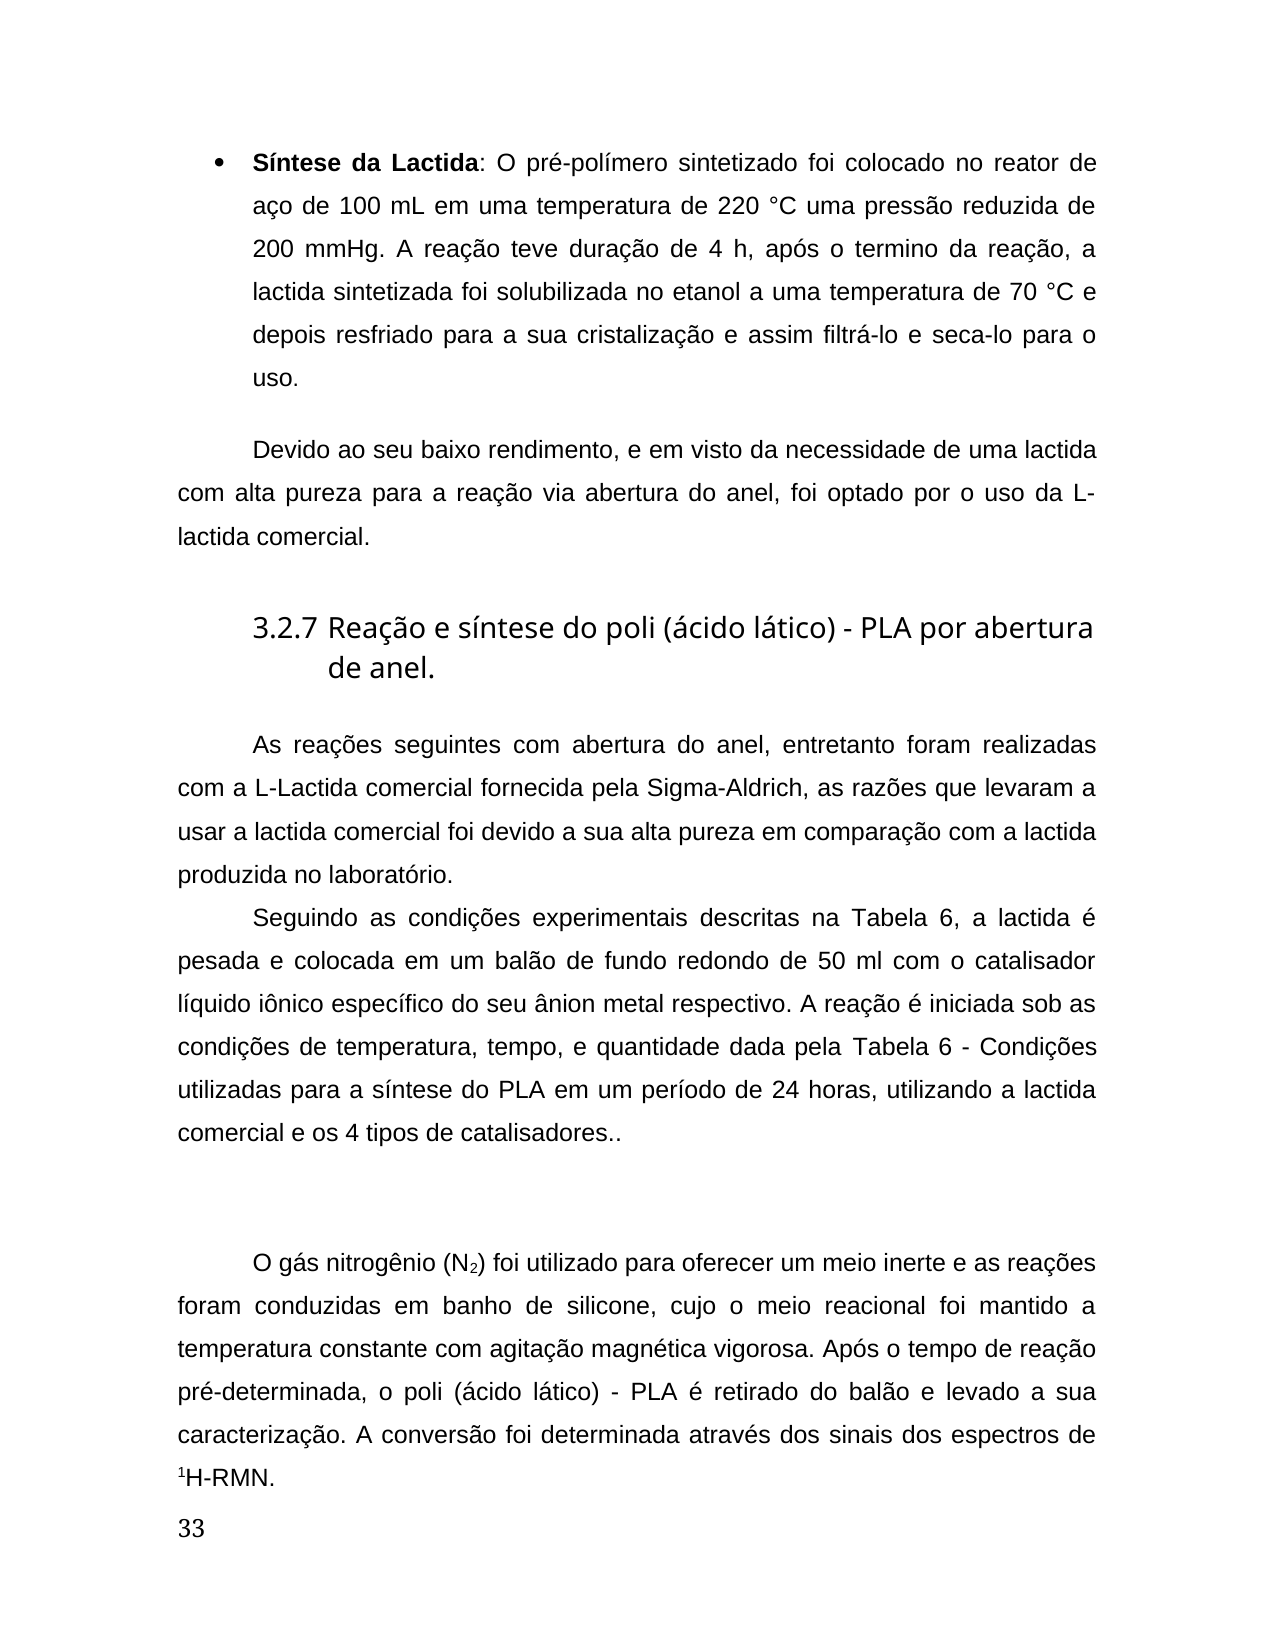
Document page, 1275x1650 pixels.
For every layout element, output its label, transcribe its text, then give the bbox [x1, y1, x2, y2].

text O gás nitrogênio (N2) foi utilizado para oferecer um meio inerte e as reações foram conduzidas em banho de silicone, cujo o meio reacional foi mantido a temperatura constante com agitação magnética vigorosa. Após o tempo de reação pré-determinada, o poli (ácido lático) - PLA é retirado do balão e levado a sua caracterização. A conversão foi determinada através dos sinais dos espectros de 1H-RMN. [177, 1248, 1098, 1492]
text Seguindo as condições experimentais descritas na Tabela 6, a lactida é pesada e colocada em um balão de fundo redondo de 50 ml com o catalisador líquido iônico específico do seu ânion metal respectivo. A reação é iniciada sob as condições de temperatura, tempo, e quantidade dada pela Tabela 6. [177, 903, 1098, 1147]
text As reações seguintes com abertura do anel, entretanto foram realizadas com a L-Lactida comercial fornecida pela Sigma-Aldrich, as razões que levaram a usar a lactida comercial foi devido a sua alta pureza em comparação com a lactida produzida no laboratório. [177, 730, 1098, 888]
text Devido ao seu baixo rendimento, e em visto da necessidade de uma lactida com alta pureza para a reação via abertura do anel, foi optado por o uso da L-lactida comercial. [177, 435, 1098, 550]
list Síntese da Lactida: O pré-polímero sintetizado foi colocado no reator de aço de 100 mL em uma temperatura de 220 °C uma pressão reduzida de 200 mmHg. A reação teve duração de 4 h, após o termino da reação, a lactida sintetizada foi solubilizada no etanol a uma temperatura de 70 °C e depois resfriado para a sua cristalização e assim filtrá-lo e seca-lo para o uso. [215, 148, 1098, 392]
subtitle Reação e síntese do poli (ácido lático) - PLA por abertura de anel. [252, 608, 1098, 687]
